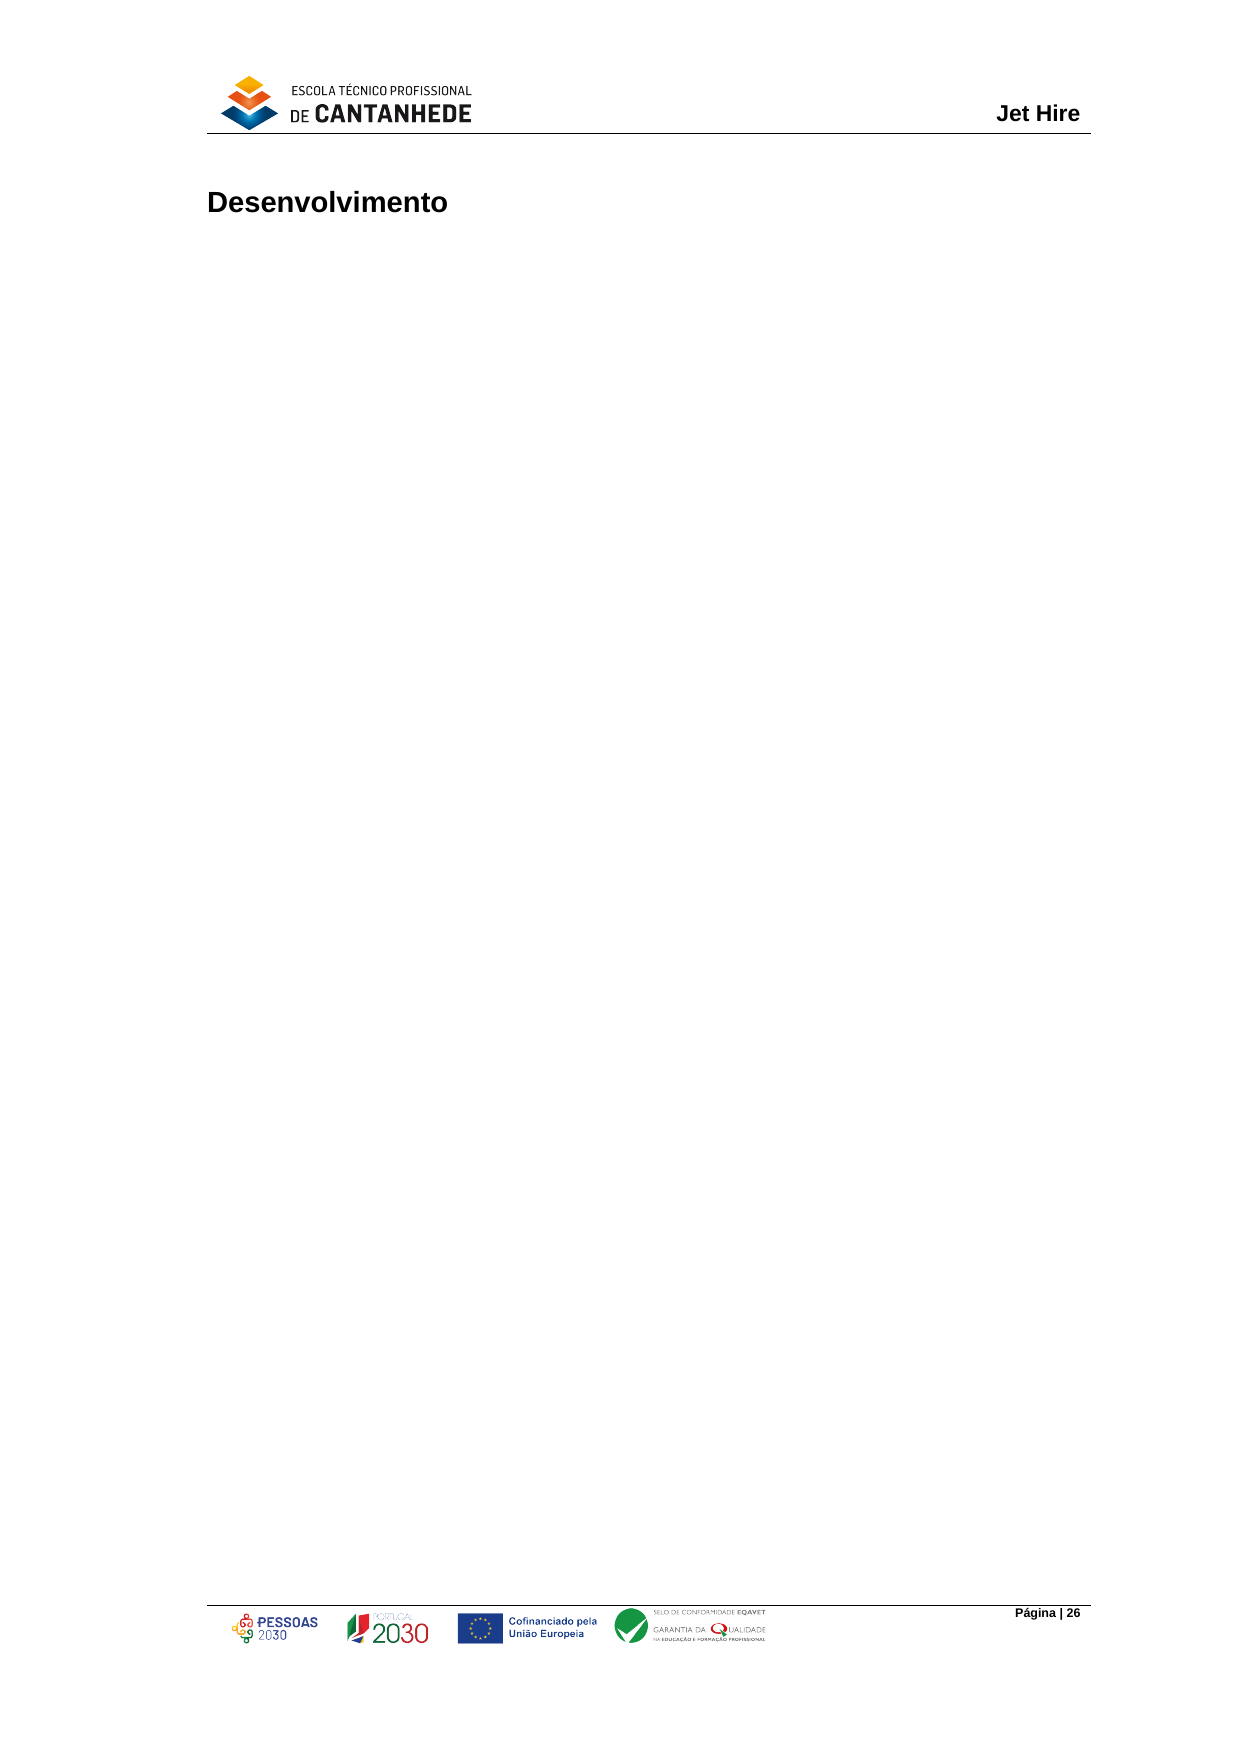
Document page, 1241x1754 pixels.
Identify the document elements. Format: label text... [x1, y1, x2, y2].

subtitle Desenvolvimento [207, 185, 1092, 218]
picture [218, 73, 475, 133]
picture [614, 1608, 766, 1643]
picture [218, 1606, 608, 1654]
